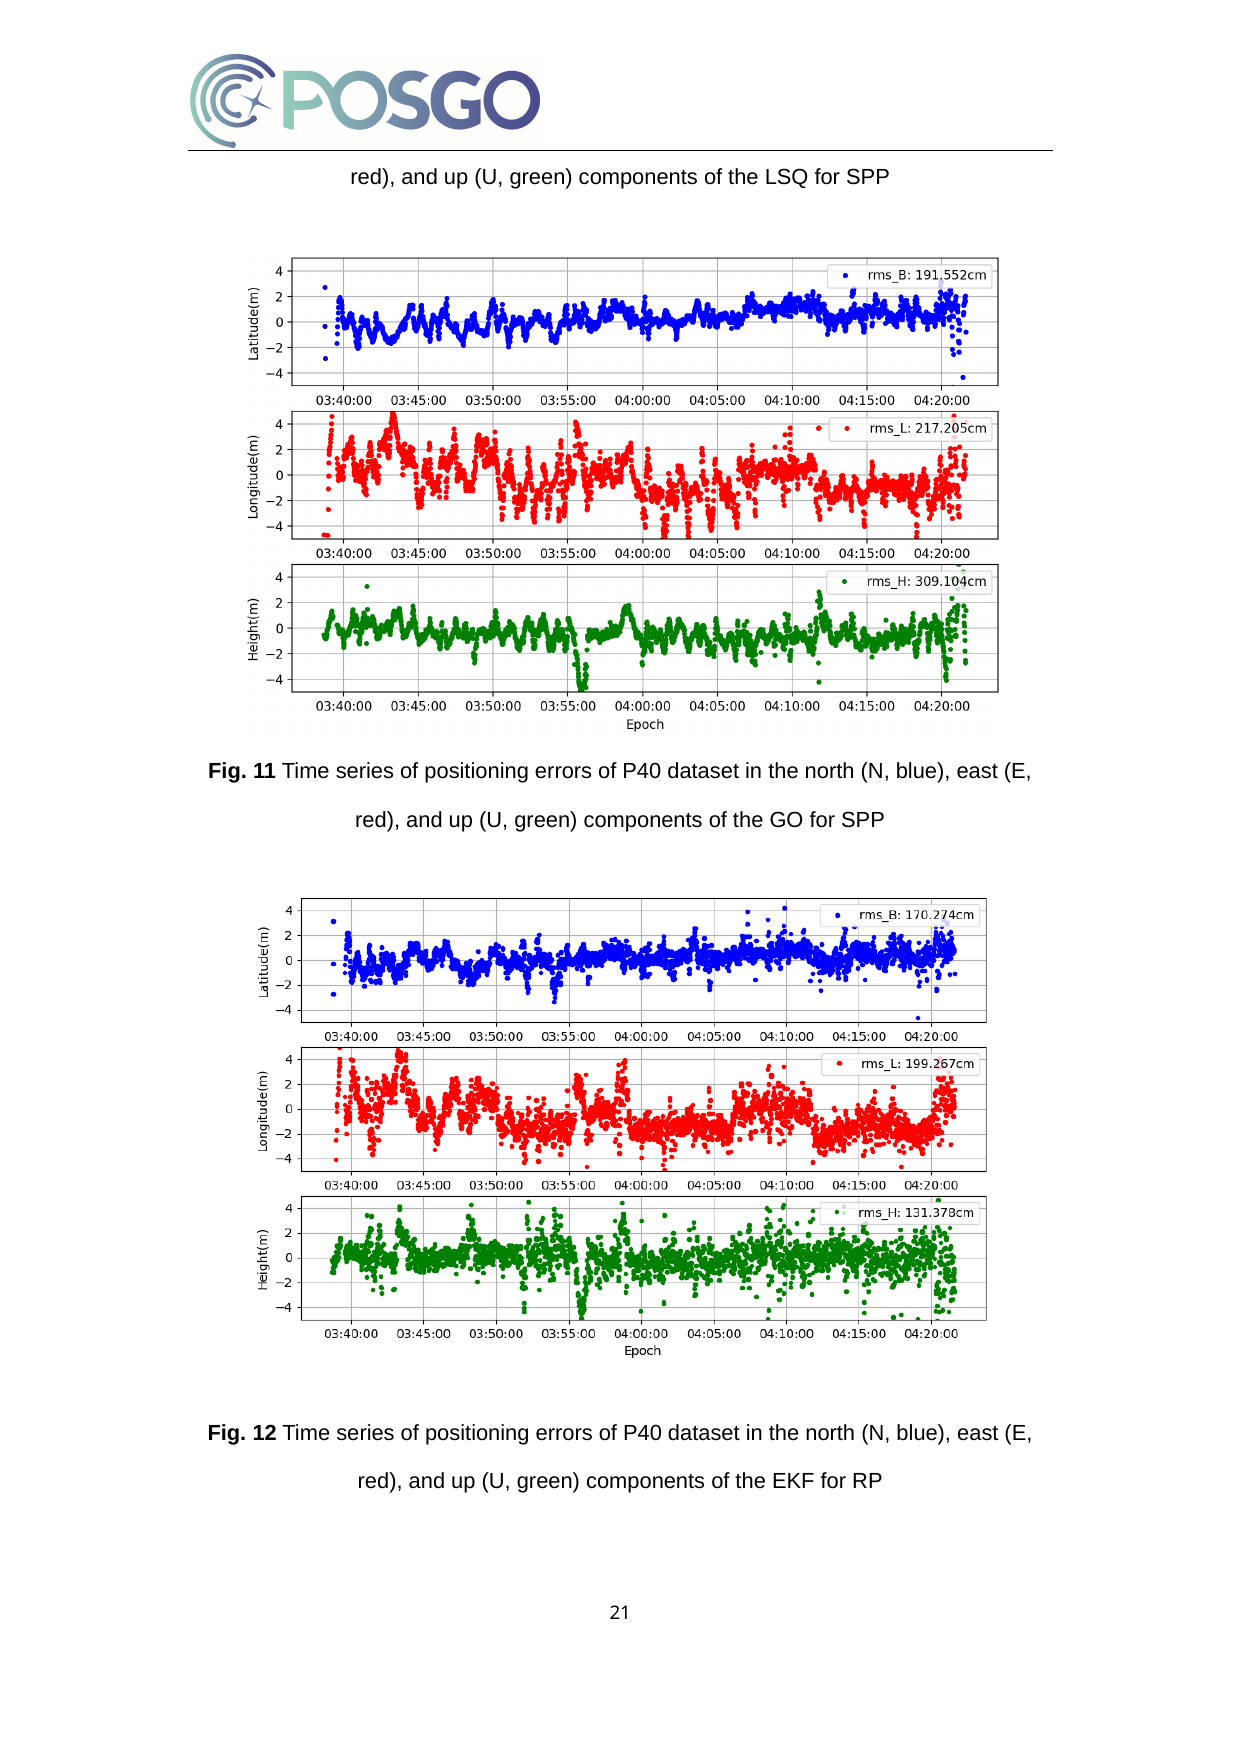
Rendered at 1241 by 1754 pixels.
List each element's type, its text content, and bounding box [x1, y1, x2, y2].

text Fig. 11 Time series of positioning errors of P40 dataset in the north (N, blue), east (E, red), and up (U, green) components of the GO for SPP [187, 755, 1053, 836]
picture [187, 53, 542, 148]
picture [239, 881, 1002, 1375]
picture [239, 252, 1002, 736]
text Fig. 12 Time series of positioning errors of P40 dataset in the north (N, blue), east (E, red), and up (U, green) components of the EKF for RP [187, 1416, 1053, 1497]
text Fig. 10 Time series of positioning errors of P40 dataset in the north (N, blue), east (E, red), and up (U, green) components of the LSQ for SPP [187, 160, 1053, 193]
